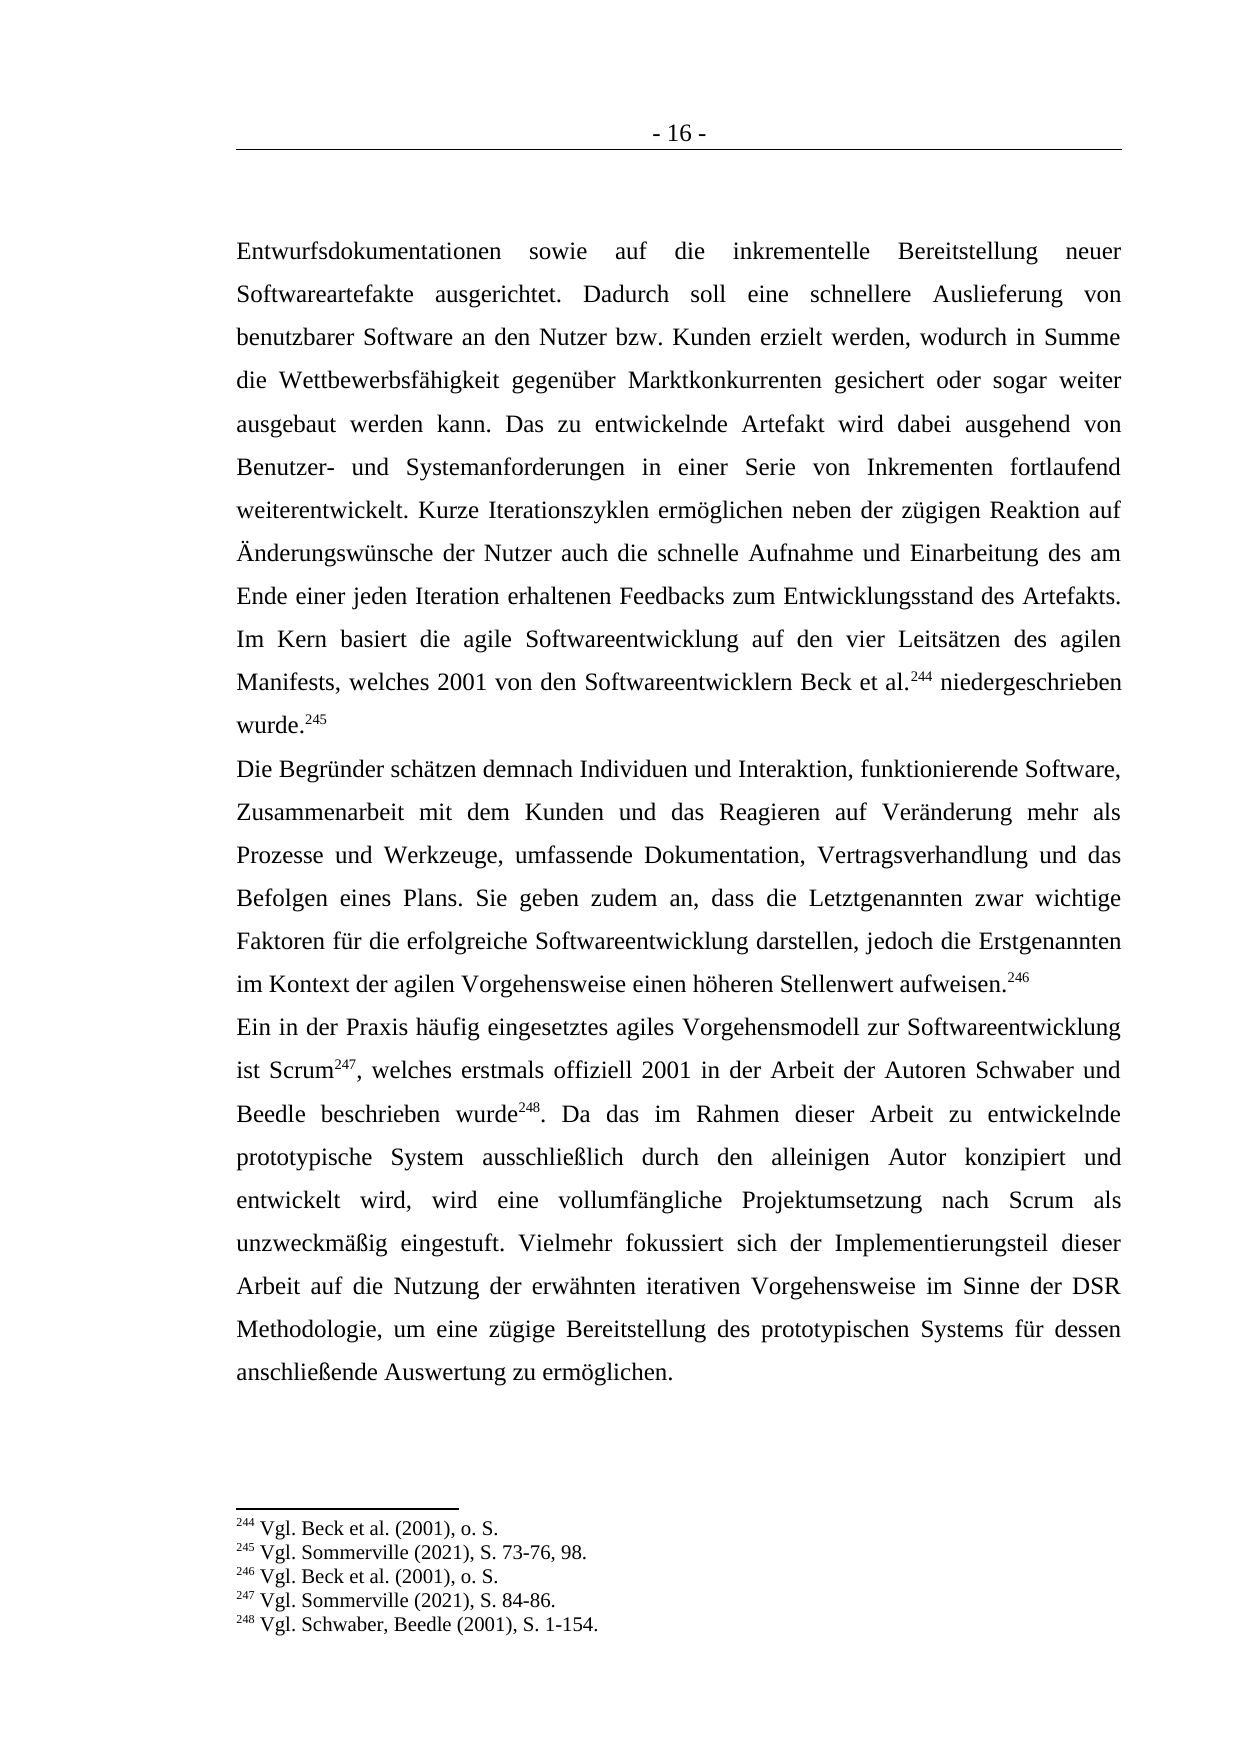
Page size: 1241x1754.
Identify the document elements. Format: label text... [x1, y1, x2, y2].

text Ein in der Praxis häufig eingesetztes agiles Vorgehensmodell zur Softwareentwicklung ist Scrum, welches erstmals offiziell 2001 in der Arbeit der Autoren Schwaber und Beedle beschrieben wurde. Da das im Rahmen dieser Arbeit zu entwickelnde prototypische System ausschließlich durch den alleinigen Autor konzipiert und entwickelt wird, wird eine vollumfängliche Projektumsetzung nach Scrum als unzweckmäßig eingestuft. Vielmehr fokussiert sich der Implementierungsteil dieser Arbeit auf die Nutzung der erwähnten iterativen Vorgehensweise im Sinne der DSR Methodologie, um eine zügige Bereitstellung des prototypischen Systems für dessen anschließende Auswertung zu ermöglichen. [236, 1012, 1122, 1386]
text Die Begründer schätzen demnach Individuen und Interaktion, funktionierende Software, Zusammenarbeit mit dem Kunden und das Reagieren auf Veränderung mehr als Prozesse und Werkzeuge, umfassende Dokumentation, Vertragsverhandlung und das Befolgen eines Plans. Sie geben zudem an, dass die Letztgenannten zwar wichtige Faktoren für die erfolgreiche Softwareentwicklung darstellen, jedoch die Erstgenannten im Kontext der agilen Vorgehensweise einen höheren Stellenwert aufweisen. [236, 754, 1122, 998]
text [236, 236, 1122, 739]
